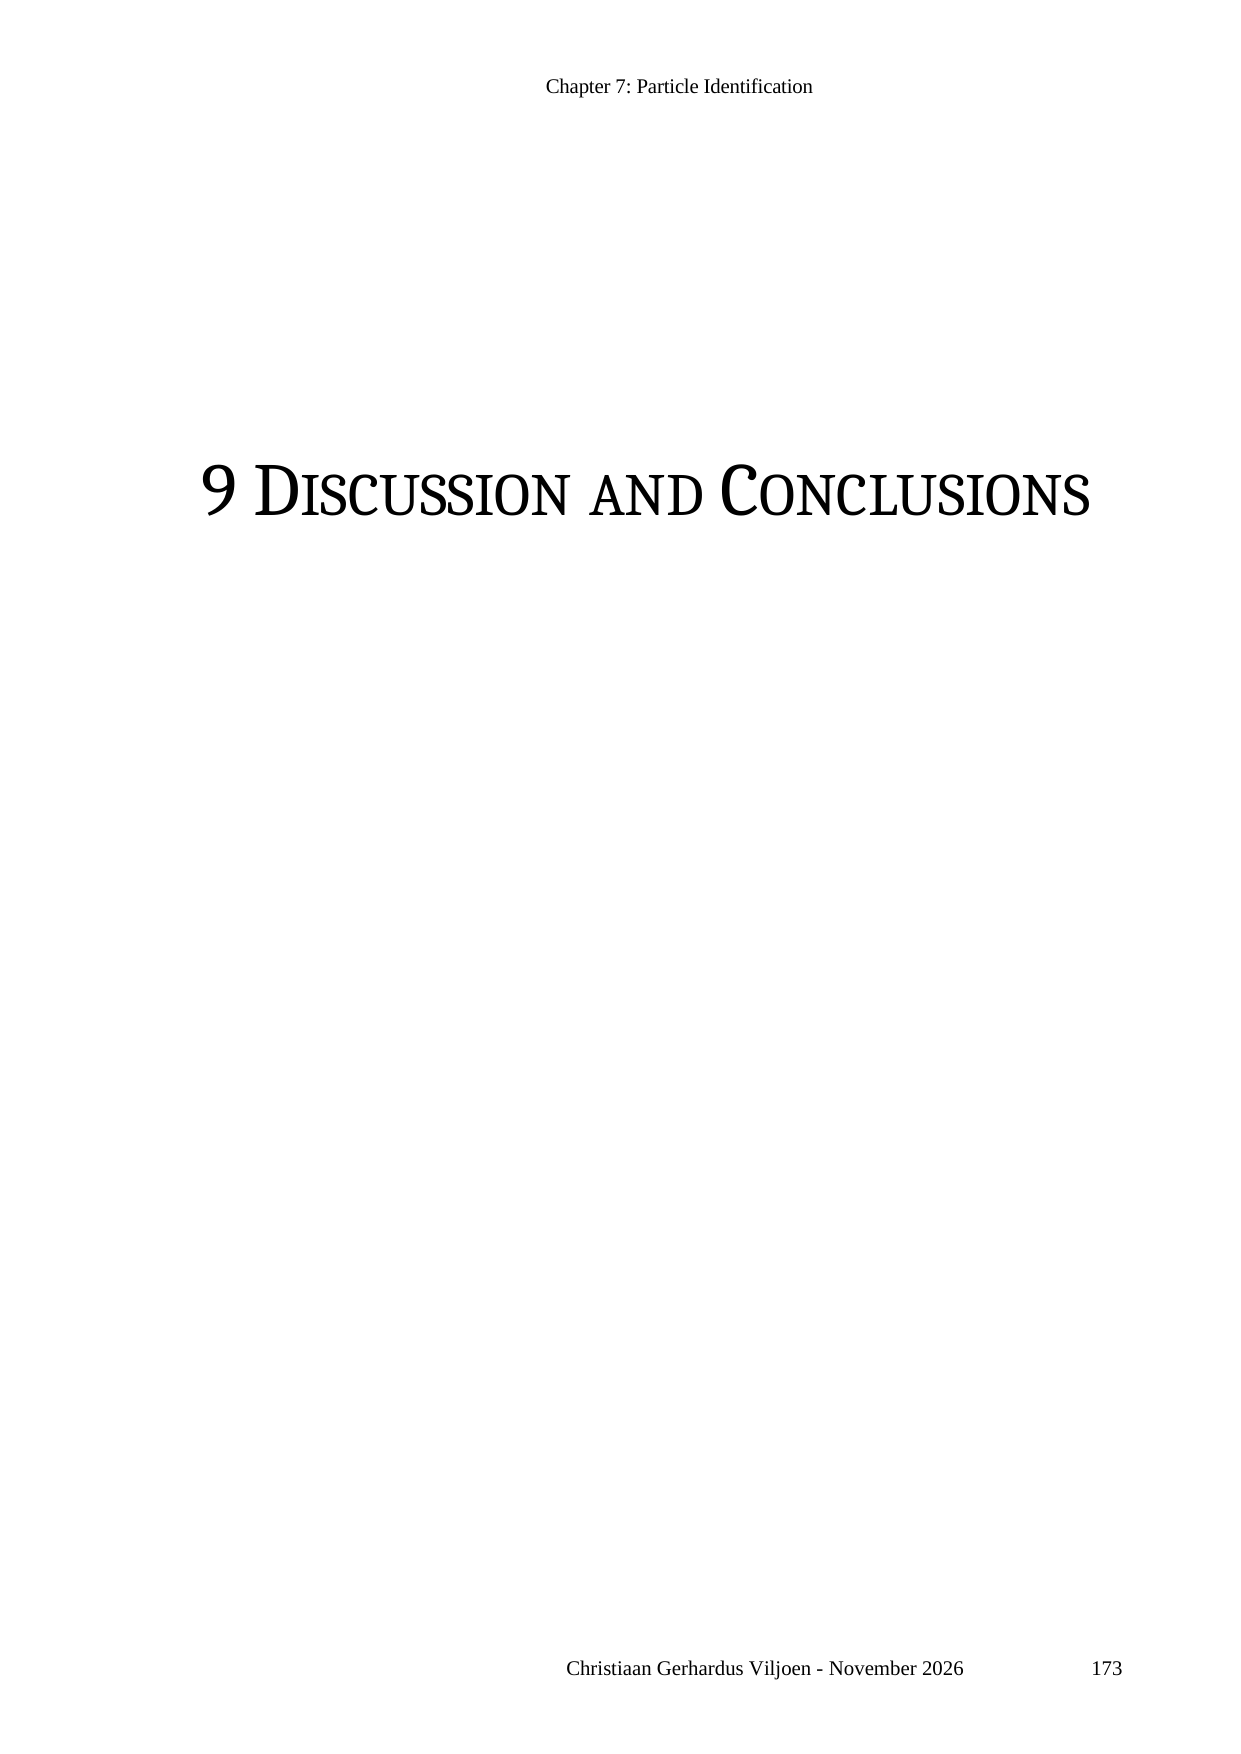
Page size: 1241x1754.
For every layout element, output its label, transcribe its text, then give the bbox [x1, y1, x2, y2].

subtitle Discussion and Conclusions [201, 448, 1122, 534]
